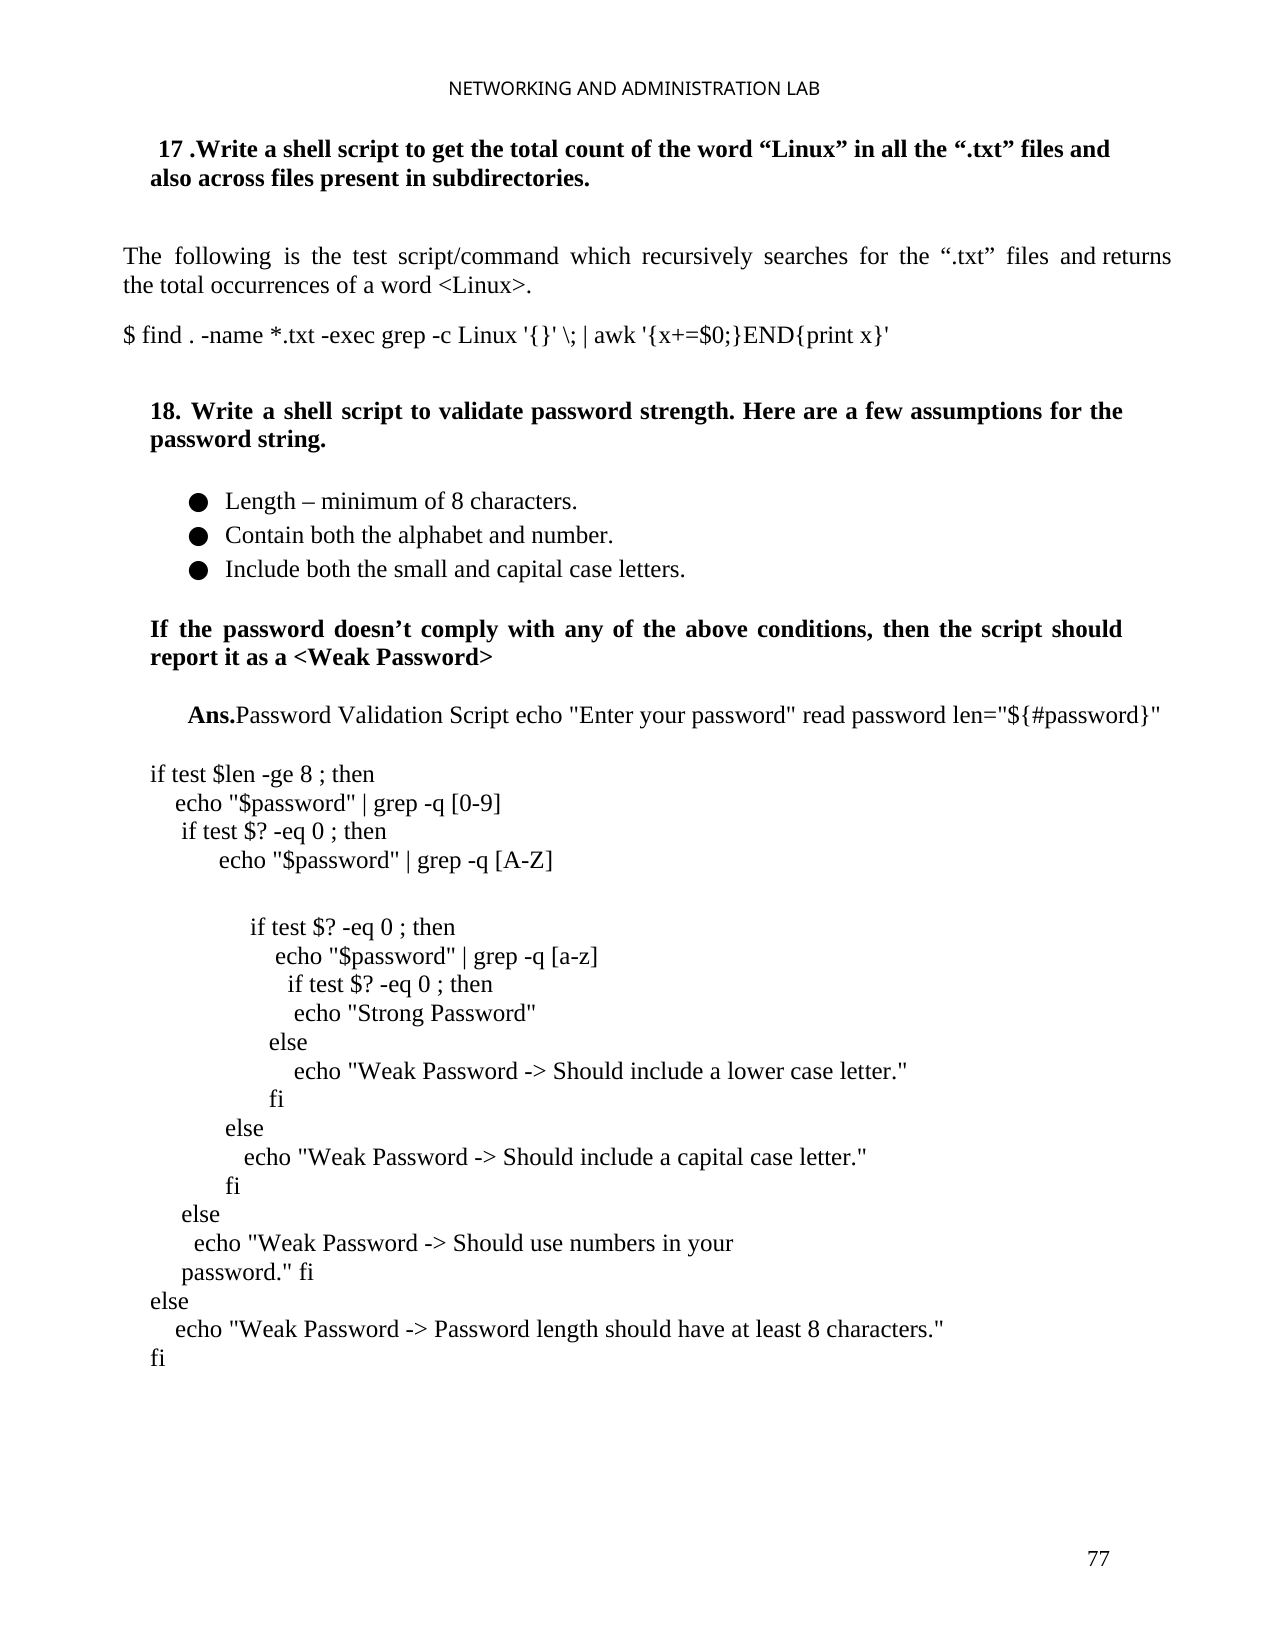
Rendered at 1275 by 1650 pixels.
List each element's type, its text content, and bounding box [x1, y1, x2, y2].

subtitle If the password doesn’t comply with any of the above conditions, then the script should report it as a <Weak Password> [150, 614, 1181, 671]
list Include both the small and capital case letters. [187, 551, 1275, 585]
text fi [225, 1171, 1275, 1199]
text echo "Weak Password -> Should include a capital case letter." [244, 1142, 1275, 1171]
text The following is the test script/command which recursively searches for the “.txt” files and returns the total occurrences of a word <Linux>. [123, 241, 1181, 299]
text echo "Weak Password -> Should use numbers in your password." fi [181, 1228, 849, 1286]
text $ find . -name *.txt -exec grep -c Linux '{}' \; | awk '{x+=$0;}END{print x}' [123, 320, 1146, 349]
text else [181, 1199, 1275, 1228]
text fi [269, 1084, 1275, 1113]
text if test $? -eq 0 ; then [250, 912, 1275, 941]
subtitle Write a shell script to validate password strength. Here are a few assumptions for the password string. [150, 396, 1124, 453]
text if test $len -ge 8 ; then [150, 759, 1275, 788]
list Length – minimum of 8 characters. [187, 482, 1275, 517]
text echo "$password" | grep -q [a-z] if test $? -eq 0 ; then [275, 941, 600, 998]
text echo "$password" | grep -q [0-9] if test $? -eq 0 ; then [175, 788, 503, 845]
text Ans.Password Validation Script echo "Enter your password" read password len="${#password}" [187, 700, 1275, 729]
text fi [150, 1343, 1275, 1372]
text echo "Strong Password" else [269, 998, 538, 1056]
list Contain both the alphabet and number. [187, 517, 1275, 551]
text echo "Weak Password -> Password length should have at least 8 characters." [175, 1314, 1275, 1343]
text else [150, 1286, 1275, 1314]
text echo "Weak Password -> Should include a lower case letter." [294, 1056, 1275, 1084]
text else [225, 1113, 1275, 1142]
text echo "$password" | grep -q [A-Z] [219, 845, 1275, 874]
subtitle 17 .Write a shell script to get the total count of the word “Linux” in all the “.txt” files and also across files present in subdirectories. [150, 134, 1124, 192]
